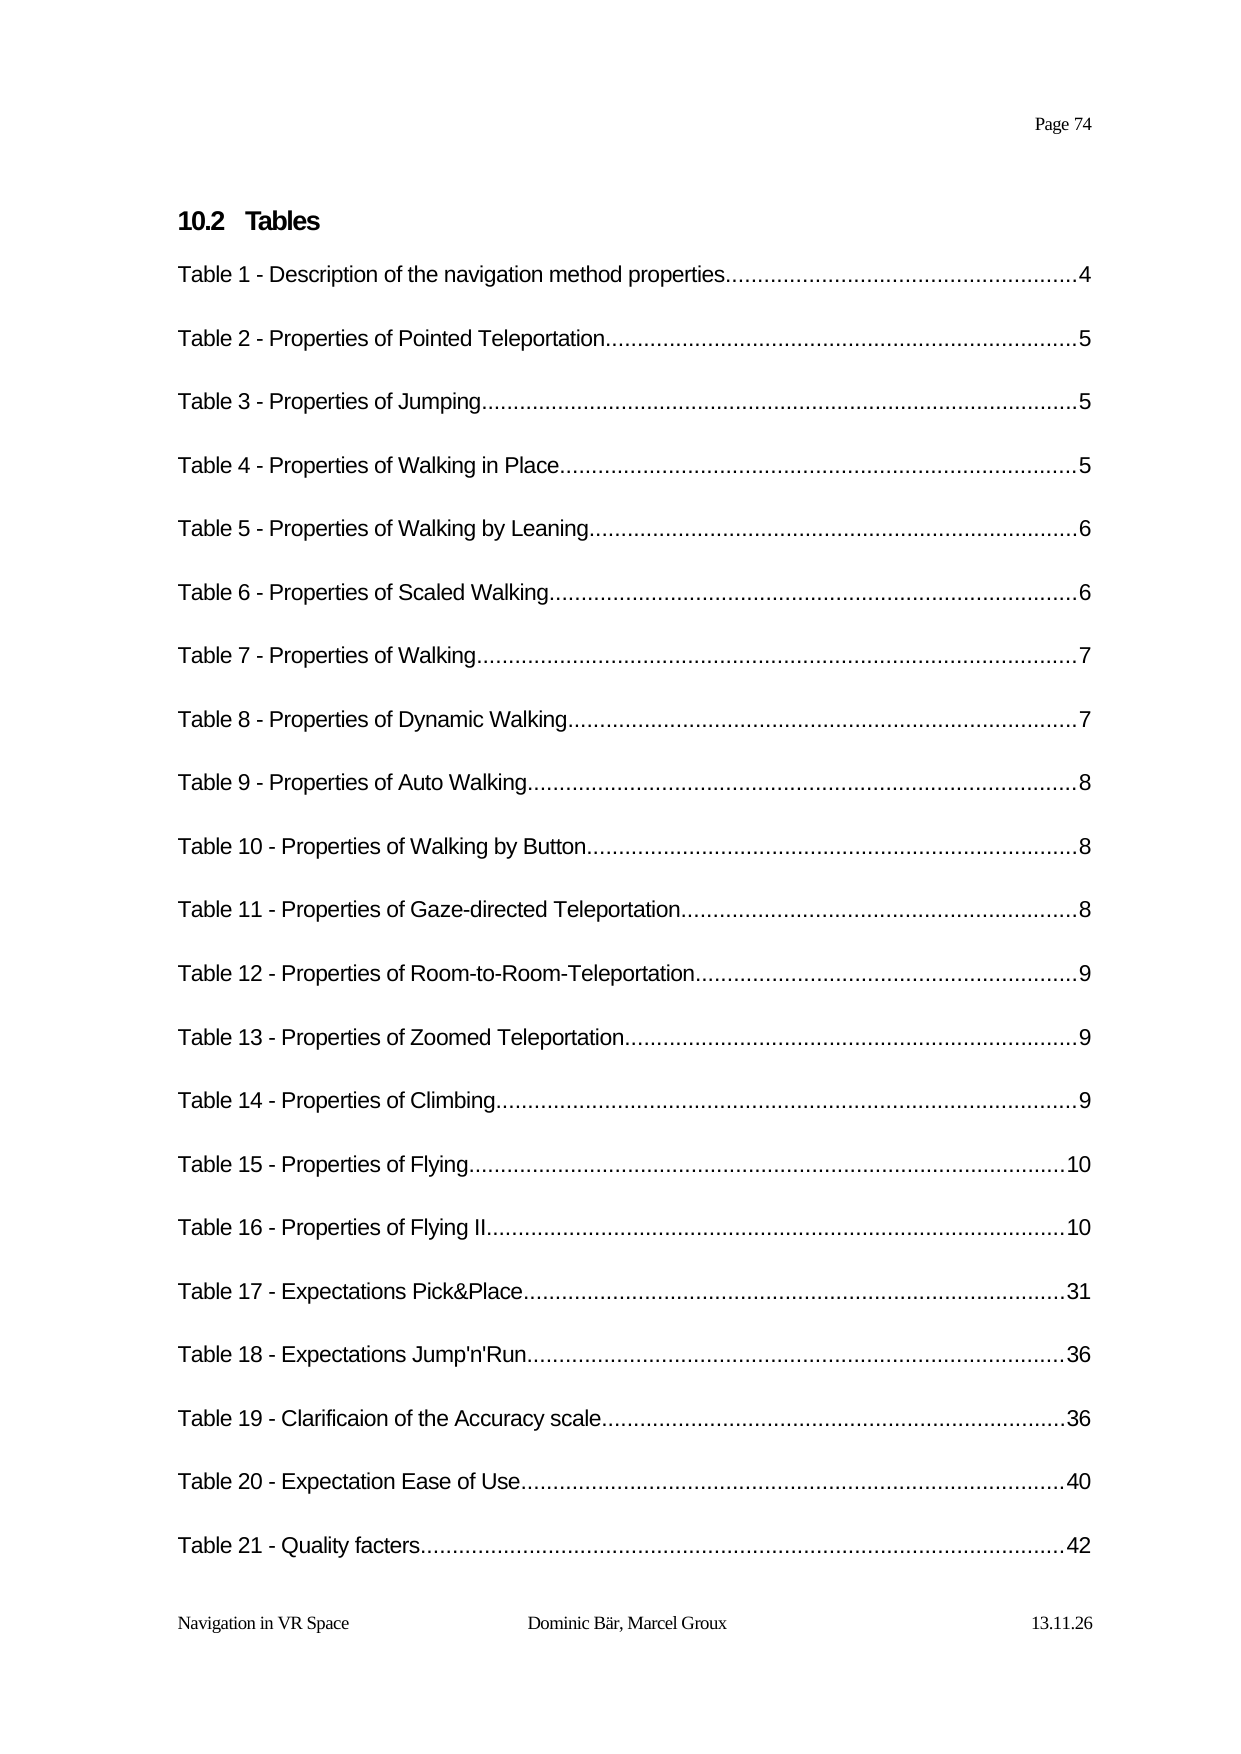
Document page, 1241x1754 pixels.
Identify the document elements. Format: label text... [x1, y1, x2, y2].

text Table 11 - Properties of Gaze-directed Teleportation 8 [177, 896, 1092, 923]
text Table 6 - Properties of Scaled Walking 6 [177, 579, 1092, 605]
subtitle Tables [177, 205, 1092, 236]
text Table 16 - Properties of Flying II 10 [177, 1214, 1092, 1240]
text Table 15 - Properties of Flying 10 [177, 1151, 1092, 1177]
text Table 7 - Properties of Walking 7 [177, 642, 1092, 668]
text Table 21 - Quality facters 42 [177, 1532, 1092, 1558]
text Table 12 - Properties of Room-to-Room-Teleportation 9 [177, 960, 1092, 986]
text Table 13 - Properties of Zoomed Teleportation 9 [177, 1023, 1092, 1050]
text Table 18 - Expectations Jump'n'Run 36 [177, 1341, 1092, 1367]
text Table 8 - Properties of Dynamic Walking 7 [177, 706, 1092, 732]
text Table 10 - Properties of Walking by Button 8 [177, 833, 1092, 859]
text Table 19 - Clarificaion of the Accuracy scale 36 [177, 1405, 1092, 1431]
text Table 14 - Properties of Climbing 9 [177, 1087, 1092, 1113]
text Table 9 - Properties of Auto Walking 8 [177, 769, 1092, 796]
text Table 4 - Properties of Walking in Place 5 [177, 452, 1092, 478]
text Table 17 - Expectations Pick&Place 31 [177, 1278, 1092, 1304]
text Table 20 - Expectation Ease of Use 40 [177, 1468, 1092, 1494]
text Table 2 - Properties of Pointed Teleportation 5 [177, 324, 1092, 351]
text Table 5 - Properties of Walking by Leaning 6 [177, 515, 1092, 541]
text Table 3 - Properties of Jumping 5 [177, 388, 1092, 414]
text Table 1 - Description of the navigation method properties 4 [177, 261, 1092, 287]
